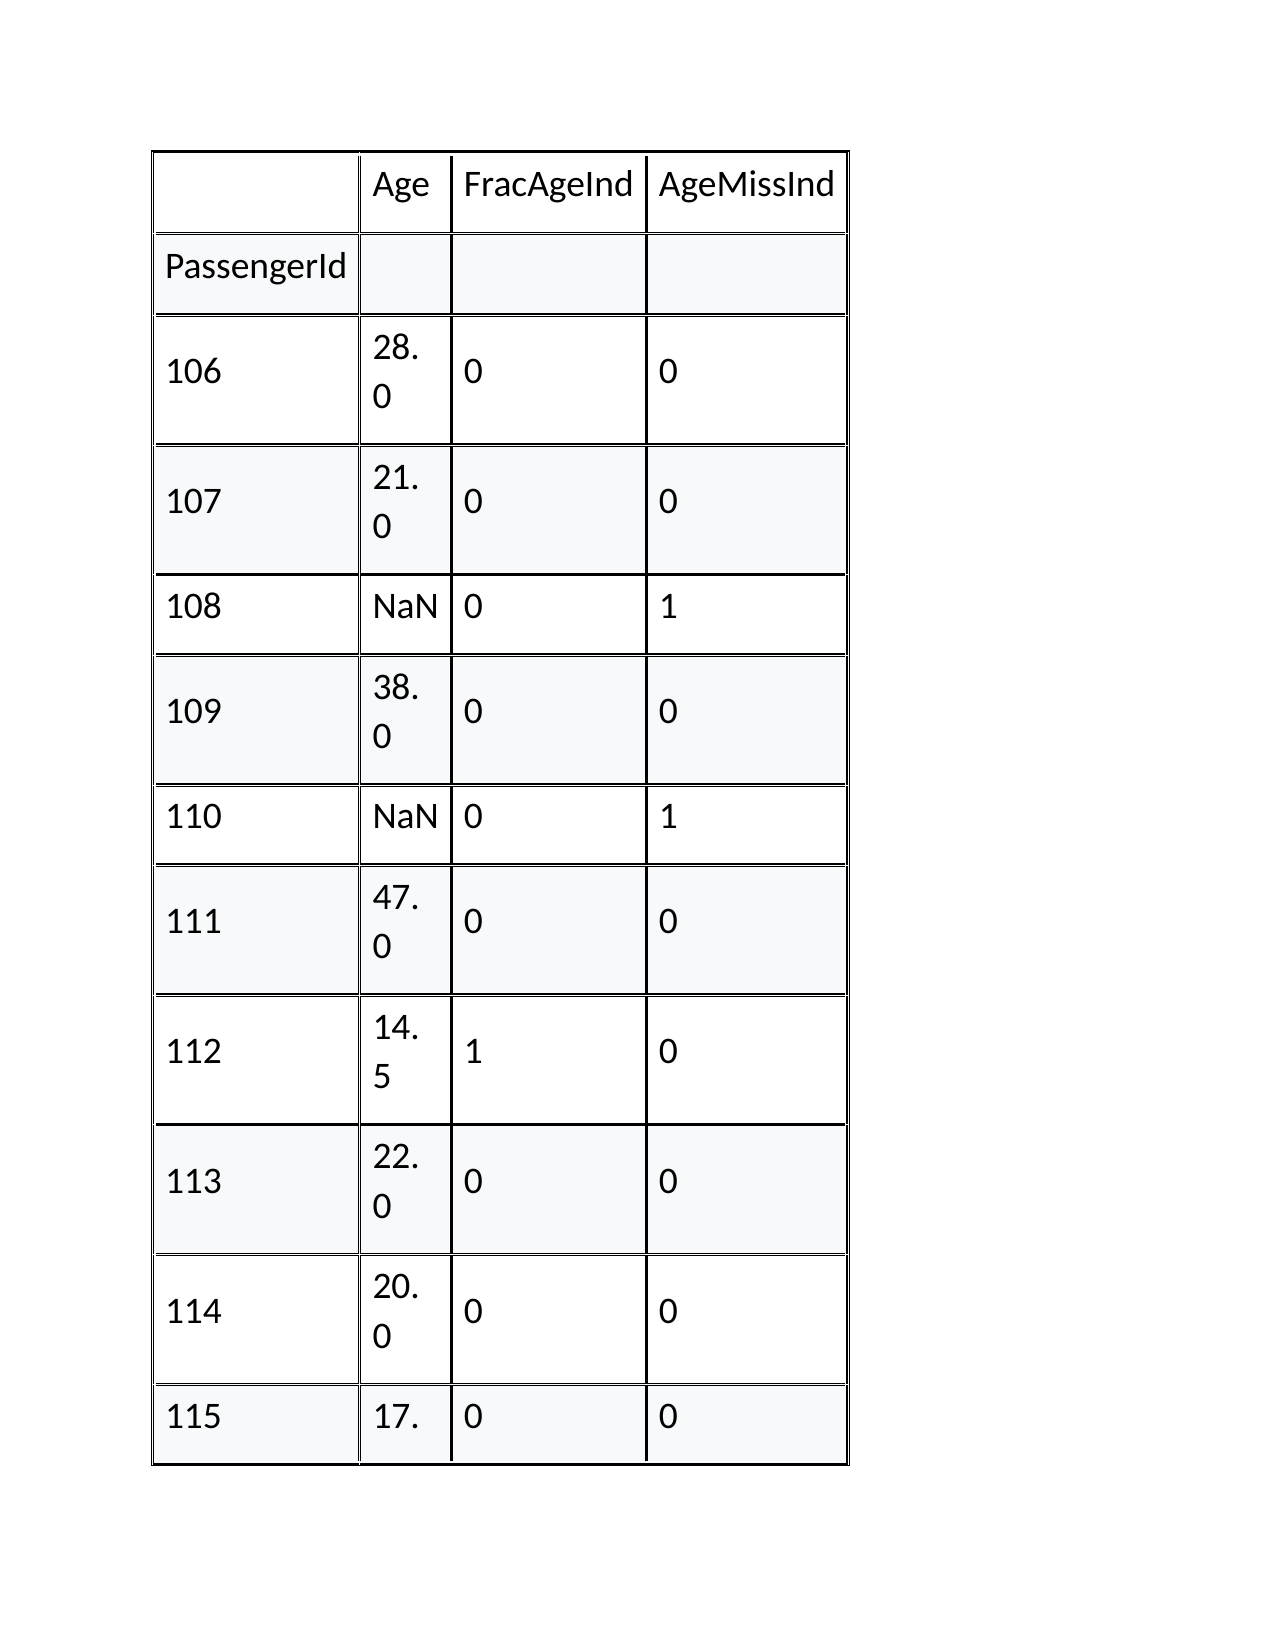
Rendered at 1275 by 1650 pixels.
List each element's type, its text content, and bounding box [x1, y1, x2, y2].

table_cell PassengerId [152, 232, 360, 313]
table_cell 111 [154, 863, 358, 993]
table_cell 0 [453, 1256, 645, 1382]
table_cell 21.0 [361, 447, 450, 573]
table_cell 0 [453, 317, 645, 443]
table_cell 115 [154, 1383, 360, 1463]
table_cell [646, 232, 848, 313]
table_cell 0 [453, 657, 645, 783]
table_cell [453, 235, 645, 313]
table_cell 20.0 [361, 1256, 450, 1382]
table_cell 1 [648, 573, 848, 653]
table_cell 0 [453, 867, 645, 993]
table_cell NaN [361, 576, 450, 653]
table_cell 114 [152, 1253, 360, 1382]
table_cell 107 [154, 443, 358, 573]
table_cell 0 [648, 443, 847, 573]
table_cell 0 [648, 653, 847, 783]
table_cell 0 [648, 313, 847, 443]
table_cell 109 [154, 653, 358, 783]
table_header [154, 153, 360, 232]
table_cell NaN [361, 787, 450, 863]
table_cell 106 [154, 313, 358, 443]
table_cell 113 [152, 1123, 358, 1253]
table_cell 0 [648, 993, 847, 1123]
table_cell 38.0 [361, 657, 450, 783]
table_cell 14.5 [361, 997, 450, 1123]
table_header AgeMissInd [646, 153, 846, 232]
table_cell 1 [453, 997, 645, 1123]
table_cell 0 [648, 863, 847, 993]
table_cell 17.0 [360, 1386, 451, 1463]
table_cell 0 [646, 1253, 848, 1382]
table_cell 108 [152, 573, 358, 653]
table_header FracAgeInd [451, 153, 646, 232]
table_cell 0 [646, 1383, 847, 1463]
table_cell 47.0 [361, 867, 450, 993]
table_cell 0 [453, 1126, 645, 1253]
table_cell 0 [453, 447, 645, 573]
table_cell [361, 235, 450, 313]
table_cell 110 [154, 783, 358, 863]
table_cell 22.0 [361, 1126, 450, 1253]
table_cell 0 [453, 576, 645, 653]
table_header Age [360, 153, 451, 232]
table_cell 1 [648, 783, 847, 863]
table_cell 0 [648, 1123, 848, 1253]
table_cell 0 [453, 787, 645, 863]
table_cell 28.0 [361, 317, 450, 443]
table_cell 0 [451, 1386, 646, 1463]
table_cell 112 [154, 993, 358, 1123]
